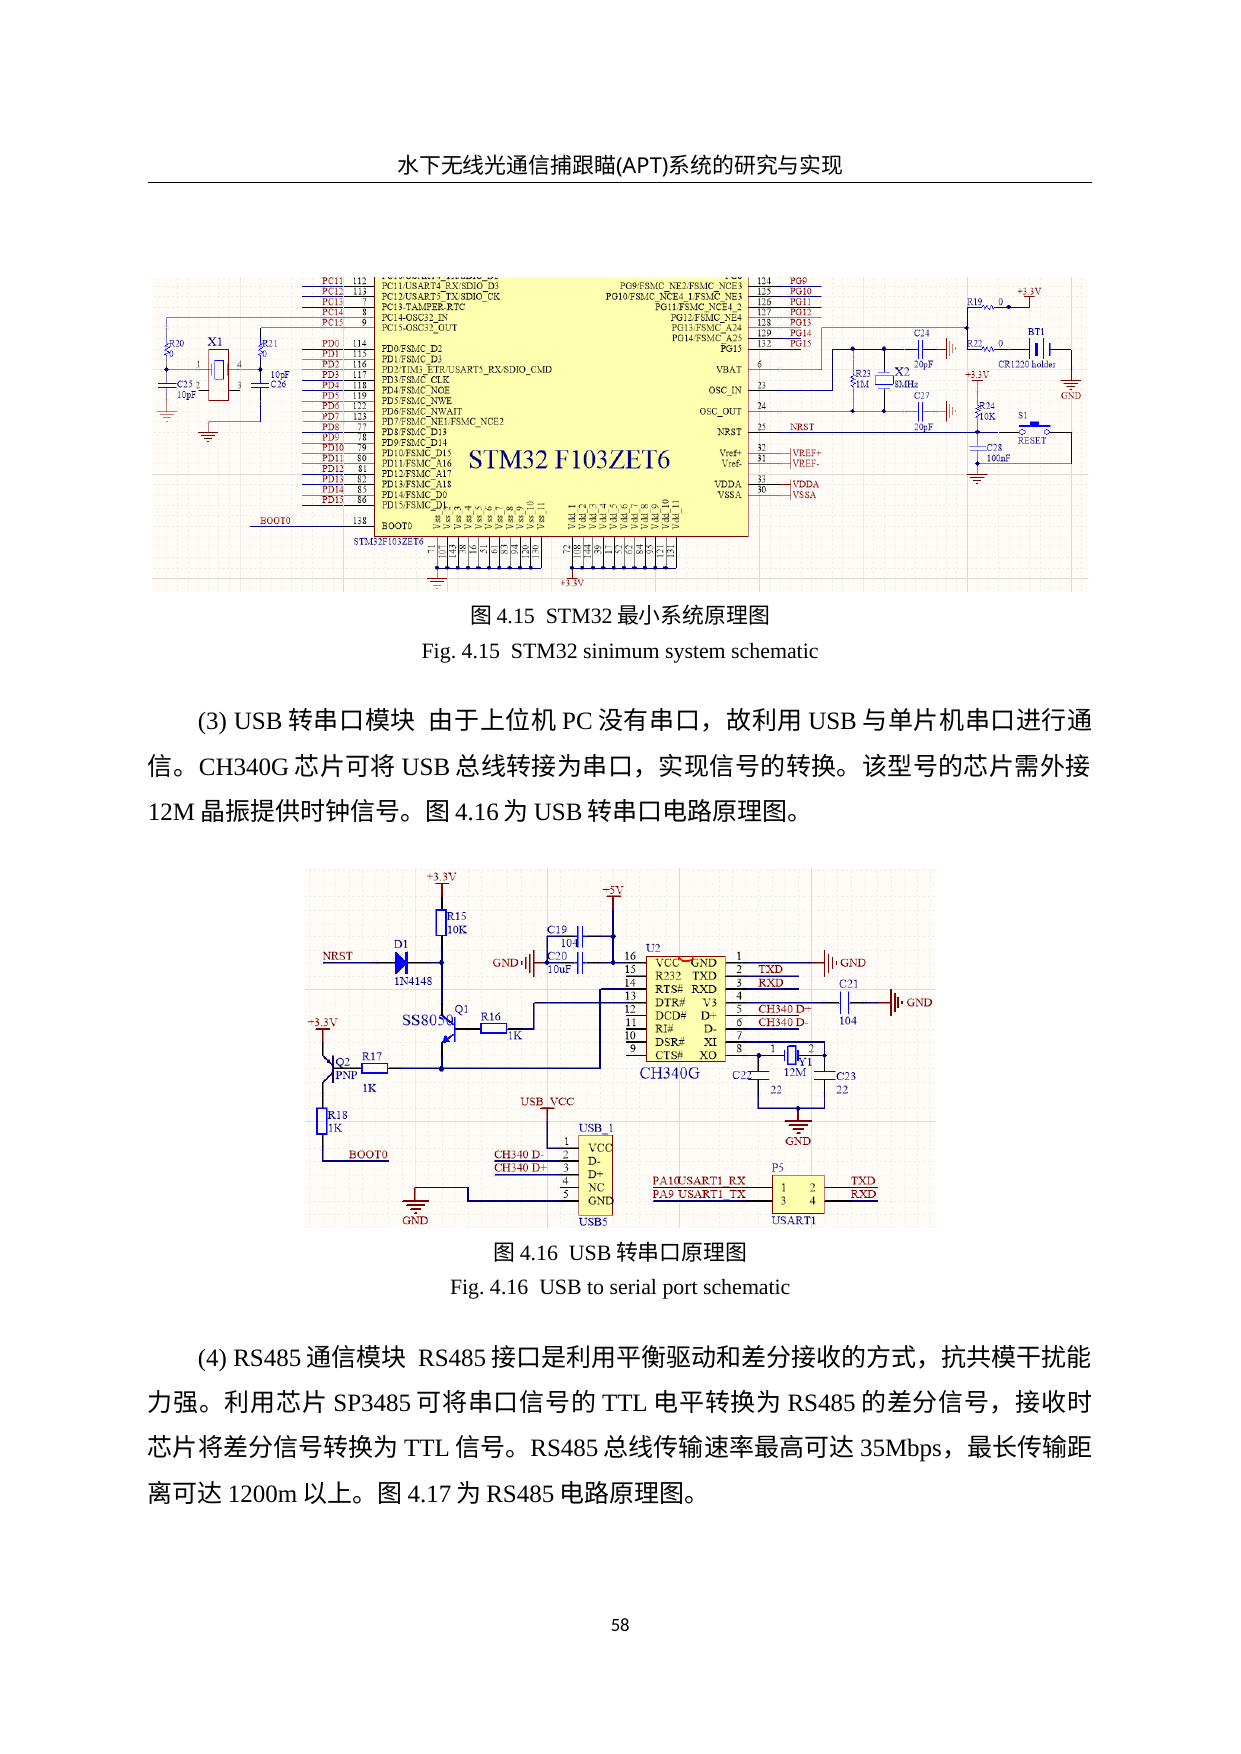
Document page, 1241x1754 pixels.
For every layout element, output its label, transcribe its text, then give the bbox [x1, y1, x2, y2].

text Fig. 4.16 USB to serial port schematic [148, 1274, 1092, 1299]
picture [304, 868, 936, 1228]
text (3) USB转串口模块 由于上位机PC没有串口，故利用USB与单片机串口进行通信。CH340G芯片可将USB总线转接为串口，实现信号的转换。该型号的芯片需外接12M晶振提供时钟信号。图4.16为USB转串口电路原理图。 [148, 701, 1092, 827]
text 图4.16 USB转串口原理图 [148, 1234, 1092, 1266]
text Fig. 4.15 STM32 sinimum system schematic [148, 638, 1092, 663]
text (4) RS485通信模块 RS485接口是利用平衡驱动和差分接收的方式，抗共模干扰能力强。利用芯片SP3485可将串口信号的TTL电平转换为RS485的差分信号，接收时芯片将差分信号转换为TTL信号。RS485总线传输速率最高可达35Mbps，最长传输距离可达1200m以上。图4.17为RS485电路原理图。 [148, 1337, 1092, 1509]
text 图4.15 STM32最小系统原理图 [148, 598, 1092, 630]
picture [151, 277, 1089, 592]
